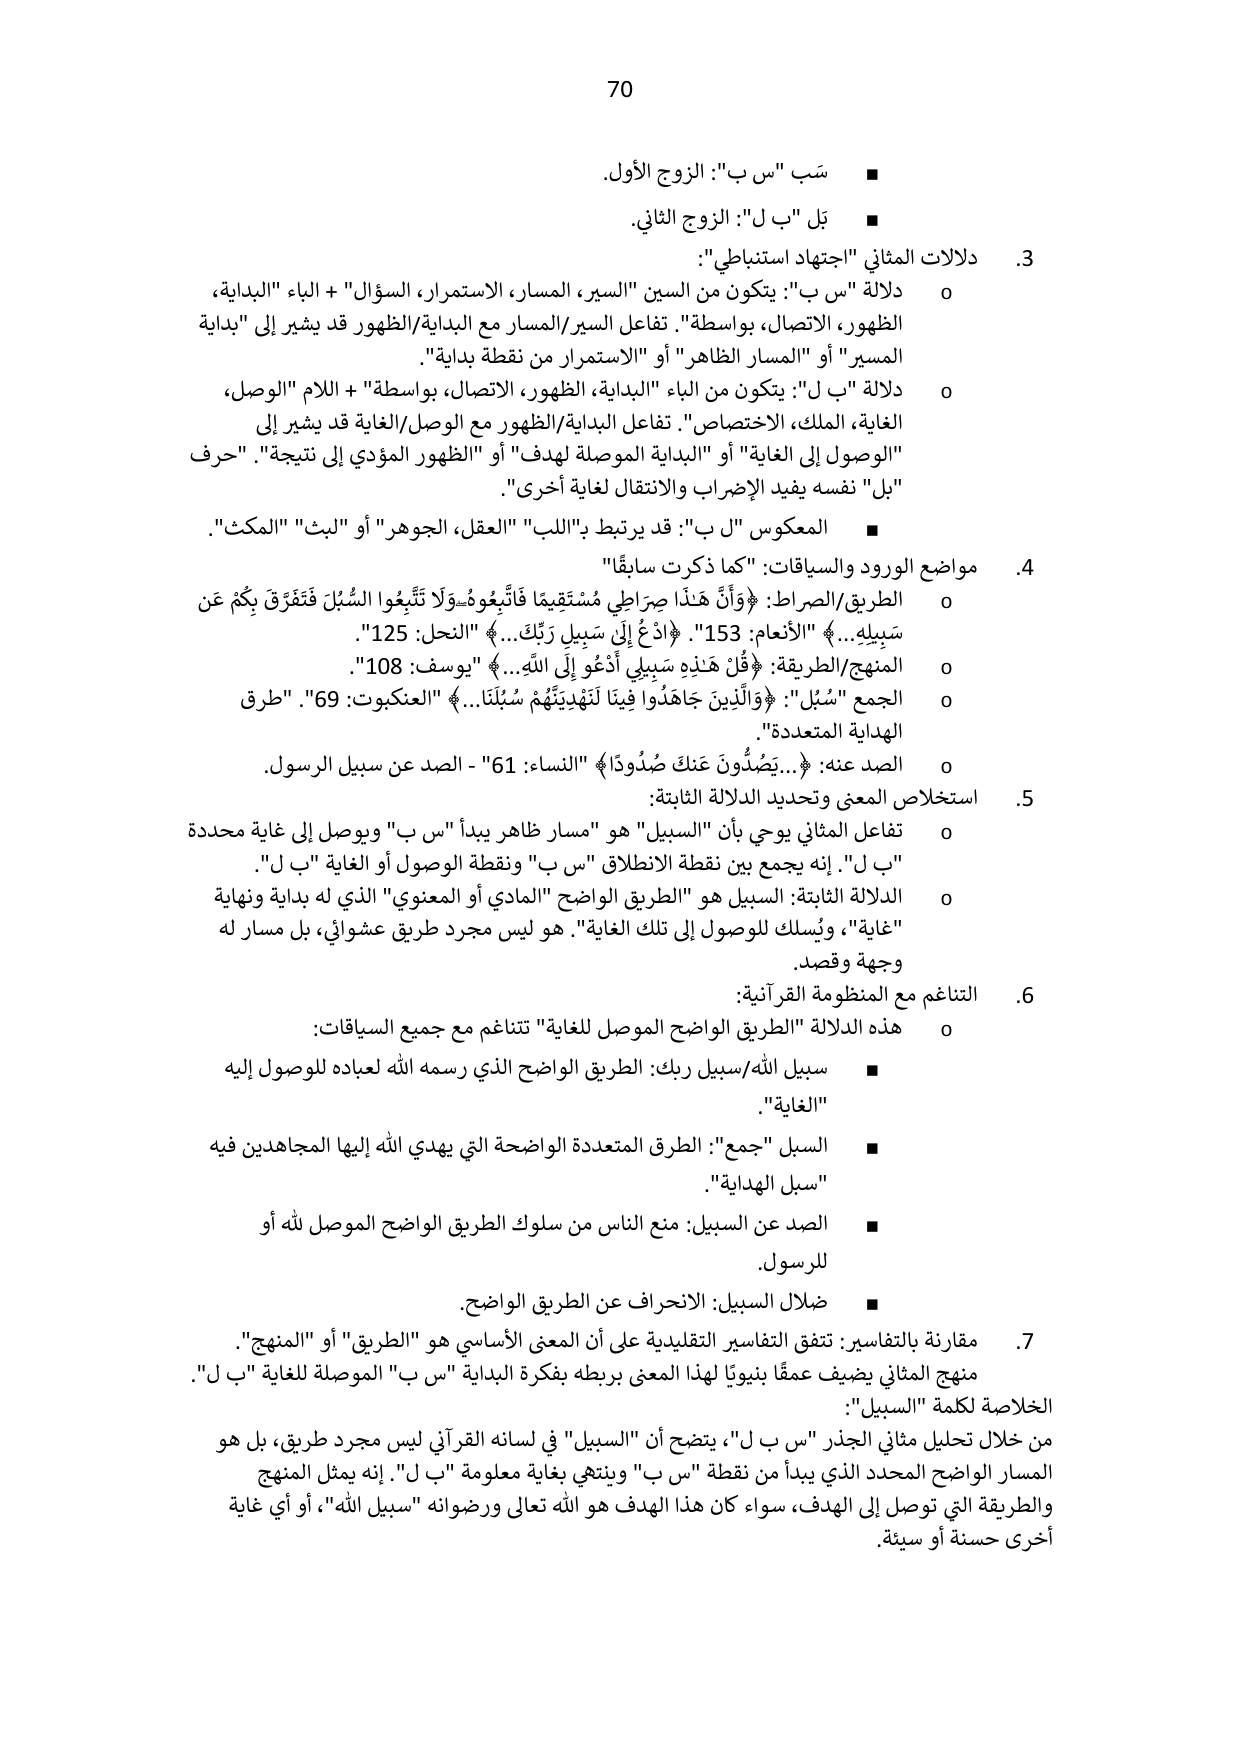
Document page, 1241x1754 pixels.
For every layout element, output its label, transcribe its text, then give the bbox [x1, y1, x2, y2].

list دلالات المثاني "اجتهاد استنباطي": [187, 242, 1015, 273]
list دلالة "ب ل": يتكون من الباء "البداية، الظهور، الاتصال، بواسطة" + اللام "الوصل، الغاية، الملك، الاختصاص". تفاعل البداية/الظهور مع الوصل/الغاية قد يشير إلى "الوصول إلى الغاية" أو "البداية الموصلة لهدف" أو "الظهور المؤدي إلى نتيجة". "حرف "بل" نفسه يفيد الإضراب والانتقال لغاية أخرى". [187, 374, 940, 503]
list الصد عن السبيل: منع الناس من سلوك الطريق الواضح الموصل لله أو للرسول. [187, 1201, 865, 1277]
list الصد عنه: ﴿...يَصُدُّونَ عَنكَ صُدُودًا﴾ "النساء: 61" - الصد عن سبيل الرسول. [187, 749, 940, 779]
list دلالة "س ب": يتكون من السين "السير، المسار، الاستمرار، السؤال" + الباء "البداية، الظهور، الاتصال، بواسطة". تفاعل السير/المسار مع البداية/الظهور قد يشير إلى "بداية المسير" أو "المسار الظاهر" أو "الاستمرار من نقطة بداية". [187, 275, 940, 371]
list المنهج/الطريقة: ﴿قُلْ هَٰذِهِ سَبِيلِي أَدْعُو إِلَى اللَّهِ...﴾ "يوسف: 108". [187, 650, 940, 681]
list تفاعل المثاني يوحي بأن "السبيل" هو "مسار ظاهر يبدأ "س ب" ويوصل إلى غاية محددة "ب ل". إنه يجمع بين نقطة الانطلاق "س ب" ونقطة الوصول أو الغاية "ب ل". [187, 815, 940, 878]
list الدلالة الثابتة: السبيل هو "الطريق الواضح "المادي أو المعنوي" الذي له بداية ونهاية "غاية"، ويُسلك للوصول إلى تلك الغاية". هو ليس مجرد طريق عشوائي، بل مسار له وجهة وقصد. [187, 881, 940, 977]
text الخلاصة لكلمة "السبيل": من خلال تحليل مثاني الجذر "س ب ل"، يتضح أن "السبيل" في لسانه القرآني ليس مجرد طريق، بل هو المسار الواضح المحدد الذي يبدأ من نقطة "س ب" وينتهي بغاية معلومة "ب ل". إنه يمثل المنهج والطريقة التي توصل إلى الهدف، سواء كان هذا الهدف هو الله تعالى ورضوانه "سبيل الله"، أو أي غاية أخرى حسنة أو سيئة. [187, 1391, 1053, 1553]
list السبل "جمع": الطرق المتعددة الواضحة التي يهدي الله إليها المجاهدين فيه "سبل الهداية". [187, 1123, 865, 1199]
list الطريق/الصراط: ﴿وَأَنَّ هَٰذَا صِرَاطِي مُسْتَقِيمًا فَاتَّبِعُوهُ ۖ وَلَا تَتَّبِعُوا السُّبُلَ فَتَفَرَّقَ بِكُمْ عَن سَبِيلِهِ...﴾ "الأنعام: 153". ﴿ادْعُ إِلَىٰ سَبِيلِ رَبِّكَ...﴾ "النحل: 125". [187, 584, 940, 648]
list مواضع الورود والسياقات: "كما ذكرت سابقًا" [187, 551, 1015, 582]
list ضلال السبيل: الانحراف عن الطريق الواضح. [187, 1279, 865, 1322]
list سَب "س ب": الزوج الأول. [187, 150, 865, 193]
list بَل "ب ل": الزوج الثاني. [187, 196, 865, 239]
list سبيل الله/سبيل ربك: الطريق الواضح الذي رسمه الله لعباده للوصول إليه "الغاية". [187, 1045, 865, 1121]
list استخلاص المعنى وتحديد الدلالة الثابتة: [187, 782, 1015, 812]
list هذه الدلالة "الطريق الواضح الموصل للغاية" تتناغم مع جميع السياقات: [187, 1012, 940, 1043]
list مقارنة بالتفاسير: تتفق التفاسير التقليدية على أن المعنى الأساسي هو "الطريق" أو "المنهج". منهج المثاني يضيف عمقًا بنيويًا لهذا المعنى بربطه بفكرة البداية "س ب" الموصلة للغاية "ب ل". [187, 1325, 1015, 1389]
list المعكوس "ل ب": قد يرتبط بـ"اللب" "العقل، الجوهر" أو "لبث" "المكث". [187, 505, 865, 548]
list التناغم مع المنظومة القرآنية: [187, 979, 1015, 1010]
list الجمع "سُبُل": ﴿وَالَّذِينَ جَاهَدُوا فِينَا لَنَهْدِيَنَّهُمْ سُبُلَنَا...﴾ "العنكبوت: 69". "طرق الهداية المتعددة". [187, 683, 940, 747]
